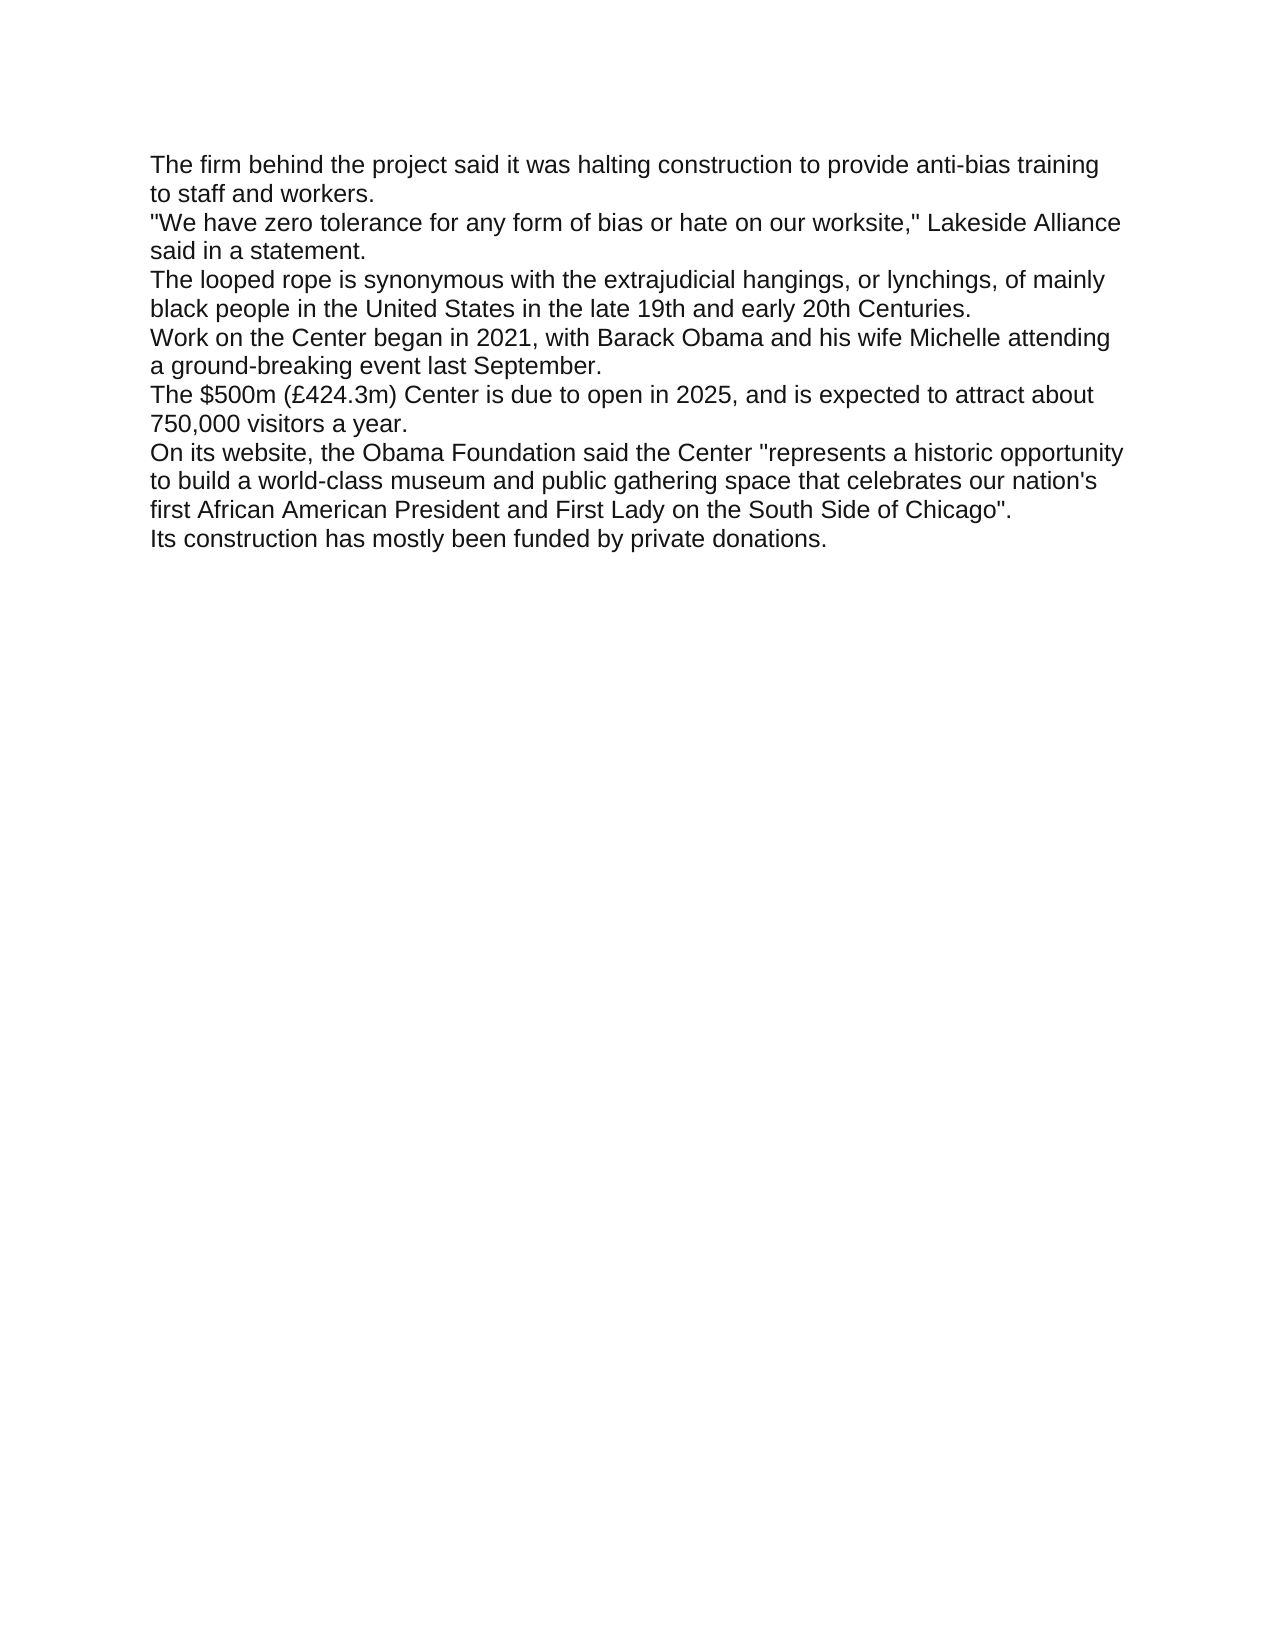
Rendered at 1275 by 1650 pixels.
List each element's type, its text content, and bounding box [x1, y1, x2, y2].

text Its construction has mostly been funded by private donations. [150, 524, 1125, 552]
text "We have zero tolerance for any form of bias or hate on our worksite," Lakeside Alliance said in a statement. [150, 207, 1125, 265]
text On its website, the Obama Foundation said the Center "represents a historic opportunity to build a world-class museum and public gathering space that celebrates our nation's first African American President and First Lady on the South Side of Chicago". [150, 437, 1125, 524]
text The looped rope is synonymous with the extrajudicial hangings, or lynchings, of mainly black people in the United States in the late 19th and early 20th Centuries. [150, 265, 1125, 322]
text Work on the Center began in 2021, with Barack Obama and his wife Michelle attending a ground-breaking event last September. [150, 322, 1125, 380]
text The $500m (£424.3m) Center is due to open in 2025, and is expected to attract about 750,000 visitors a year. [150, 380, 1125, 437]
text The firm behind the project said it was halting construction to provide anti-bias training to staff and workers. [150, 150, 1125, 207]
